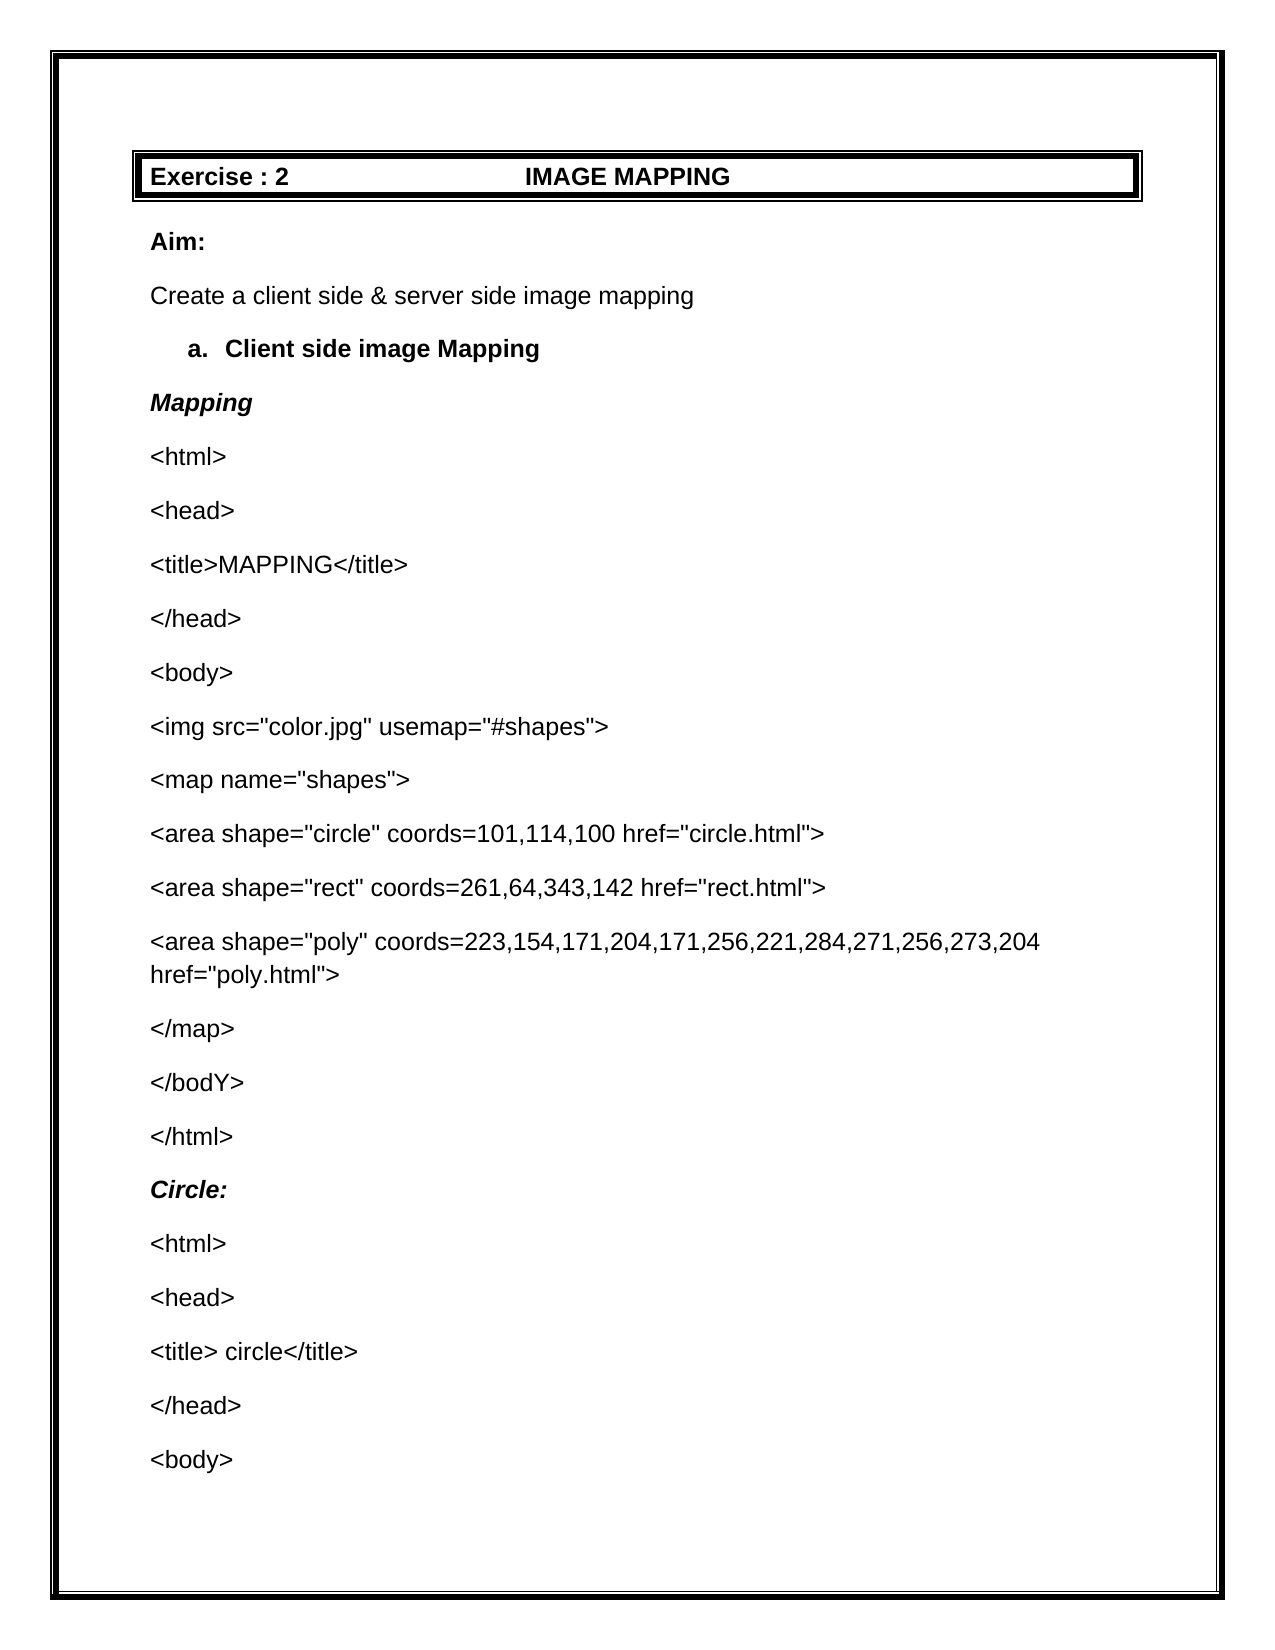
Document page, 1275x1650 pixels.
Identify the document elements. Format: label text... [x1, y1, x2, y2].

text <head> [150, 1283, 1125, 1312]
text Circle: [150, 1175, 1125, 1204]
list Client side image Mapping [187, 334, 1125, 363]
text Aim: [150, 227, 1125, 256]
text <area shape="poly" coords=223,154,171,204,171,256,221,284,271,256,273,204 href="poly.html"> [150, 927, 1125, 989]
text <html> [150, 442, 1125, 471]
text <area shape="circle" coords=101,114,100 href="circle.html"> [150, 819, 1125, 848]
text Create a client side & server side image mapping [150, 281, 1125, 309]
text </html> [150, 1121, 1125, 1150]
text <title>MAPPING</title> [150, 550, 1125, 579]
text </head> [150, 604, 1125, 632]
text <area shape="rect" coords=261,64,343,142 href="rect.html"> [150, 873, 1125, 902]
text <head> [150, 496, 1125, 525]
text <img src="color.jpg" usemap="#shapes"> [150, 711, 1125, 740]
text Mapping [150, 388, 1125, 417]
text </map> [150, 1014, 1125, 1042]
text <map name="shapes"> [150, 765, 1125, 794]
text <html> [150, 1229, 1125, 1258]
text </bodY> [150, 1068, 1125, 1096]
text </head> [150, 1391, 1125, 1419]
text <body> [150, 1444, 1125, 1473]
text <body> [150, 658, 1125, 686]
text <title> circle</title> [150, 1337, 1125, 1366]
